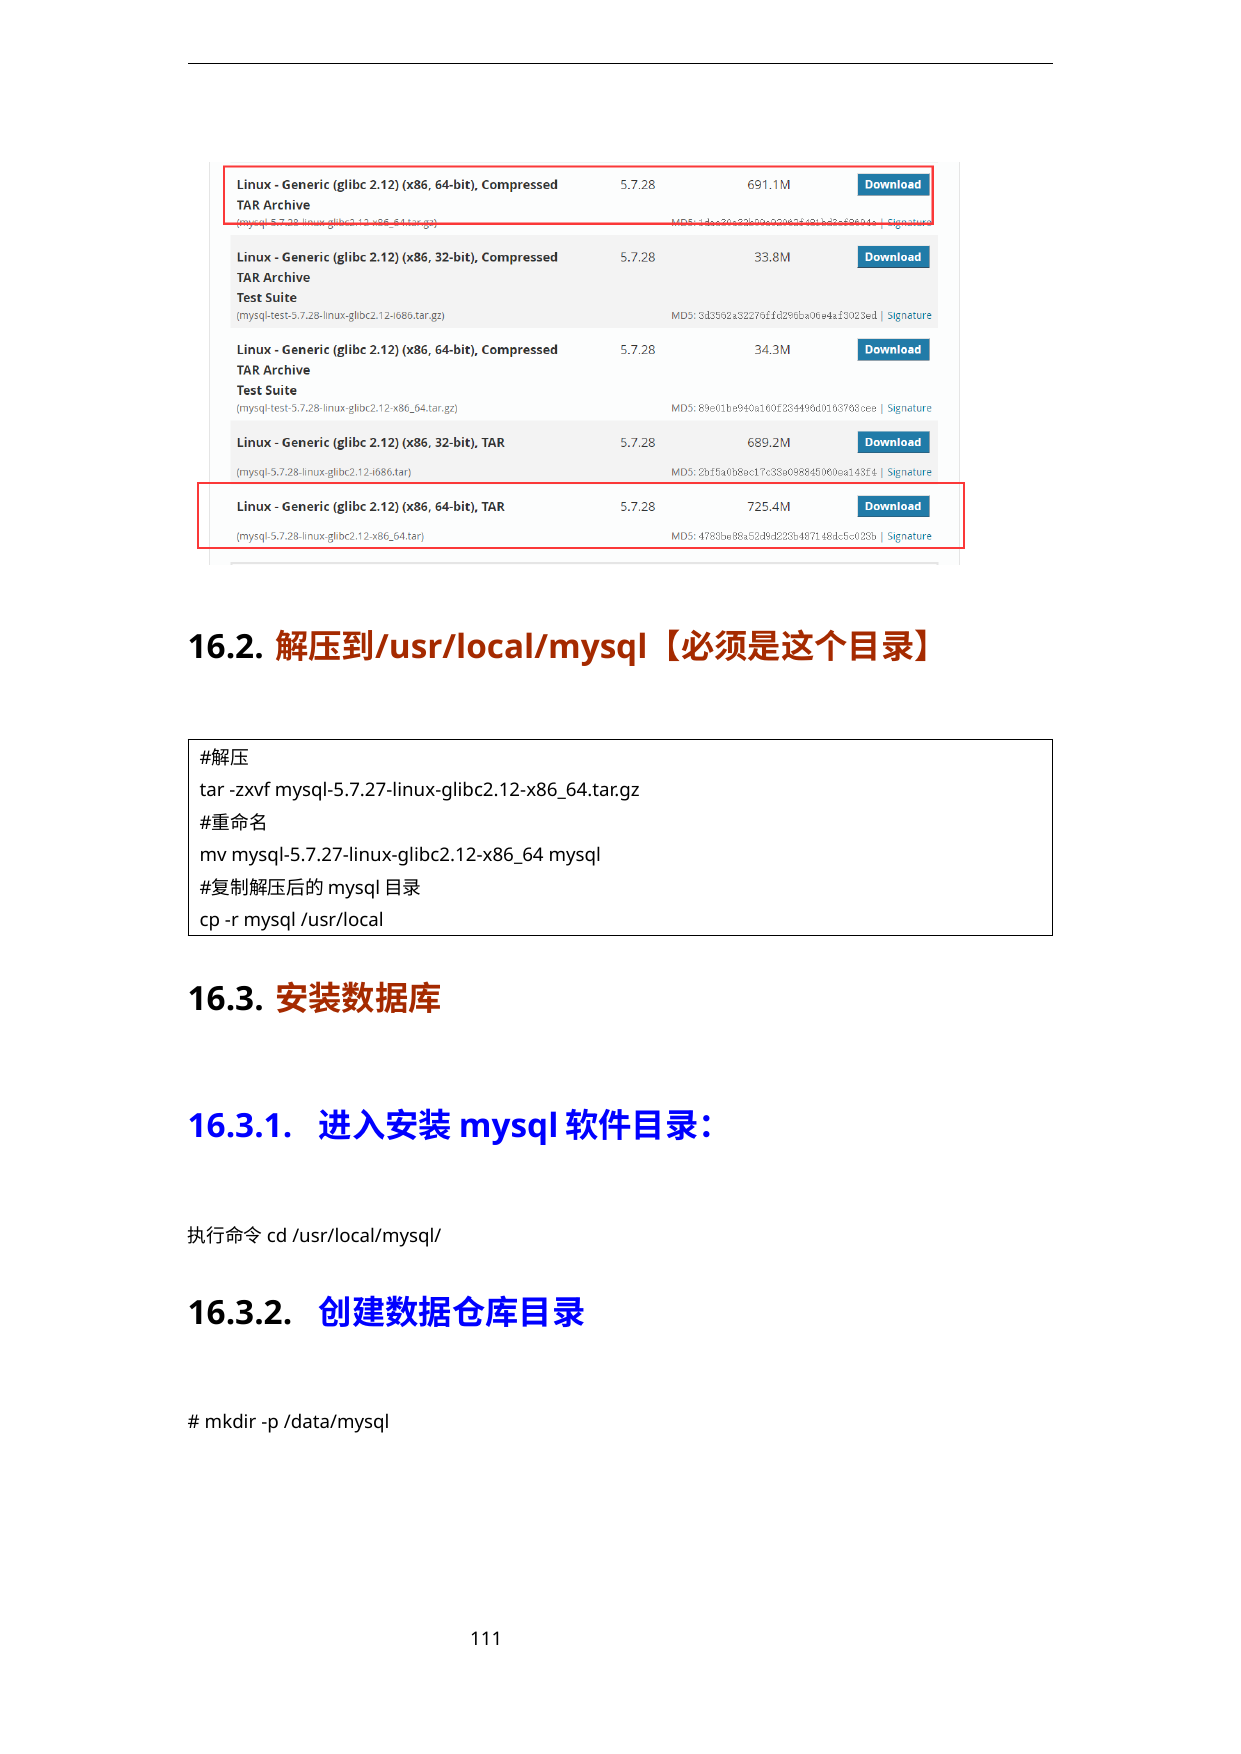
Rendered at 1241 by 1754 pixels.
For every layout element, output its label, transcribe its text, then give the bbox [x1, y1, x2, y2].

subtitle 安装数据库 [187, 963, 1053, 1028]
text # mkdir -p /data/mysql [187, 1405, 1053, 1437]
subtitle 创建数据仓库目录 [187, 1277, 1053, 1342]
table_header #解压 tar -zxvf mysql-5.7.27-linux-glibc2.12-x86_64.tar.gz #重命名 mv mysql-5.7.27-linux-glibc2.12-x86_64 mysql #复制解压后的mysql目录 cp -r mysql /usr/local [189, 740, 1052, 935]
text 执行命令 cd /usr/local/mysql/ [187, 1218, 1053, 1250]
subtitle 进入安装mysql软件目录： [187, 1091, 1053, 1156]
picture [187, 162, 1053, 565]
subtitle 解压到/usr/local/mysql【必须是这个目录】 [187, 612, 1053, 677]
